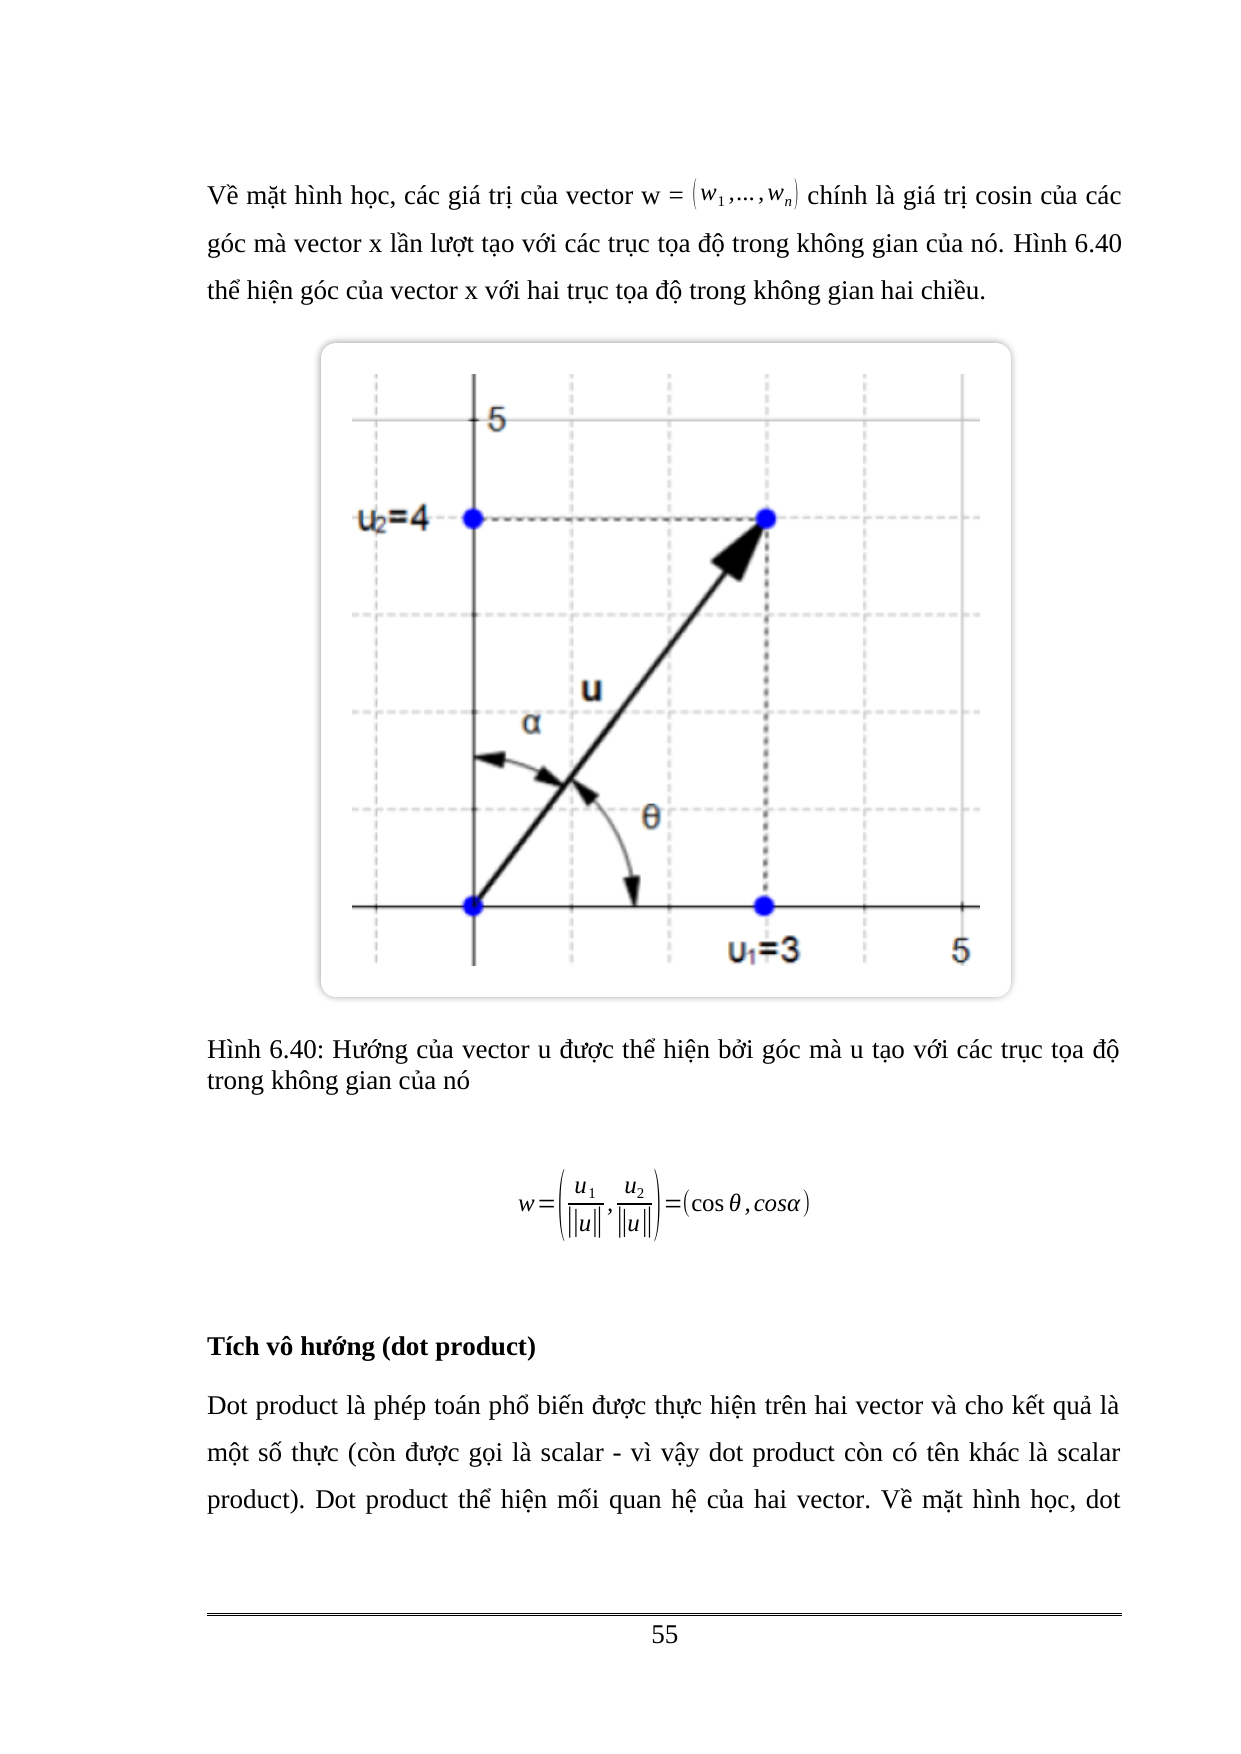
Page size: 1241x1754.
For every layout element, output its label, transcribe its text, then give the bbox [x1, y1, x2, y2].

picture [352, 374, 980, 966]
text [207, 1389, 1122, 1514]
text Tích vô hướng (dot product) [207, 1330, 1122, 1361]
